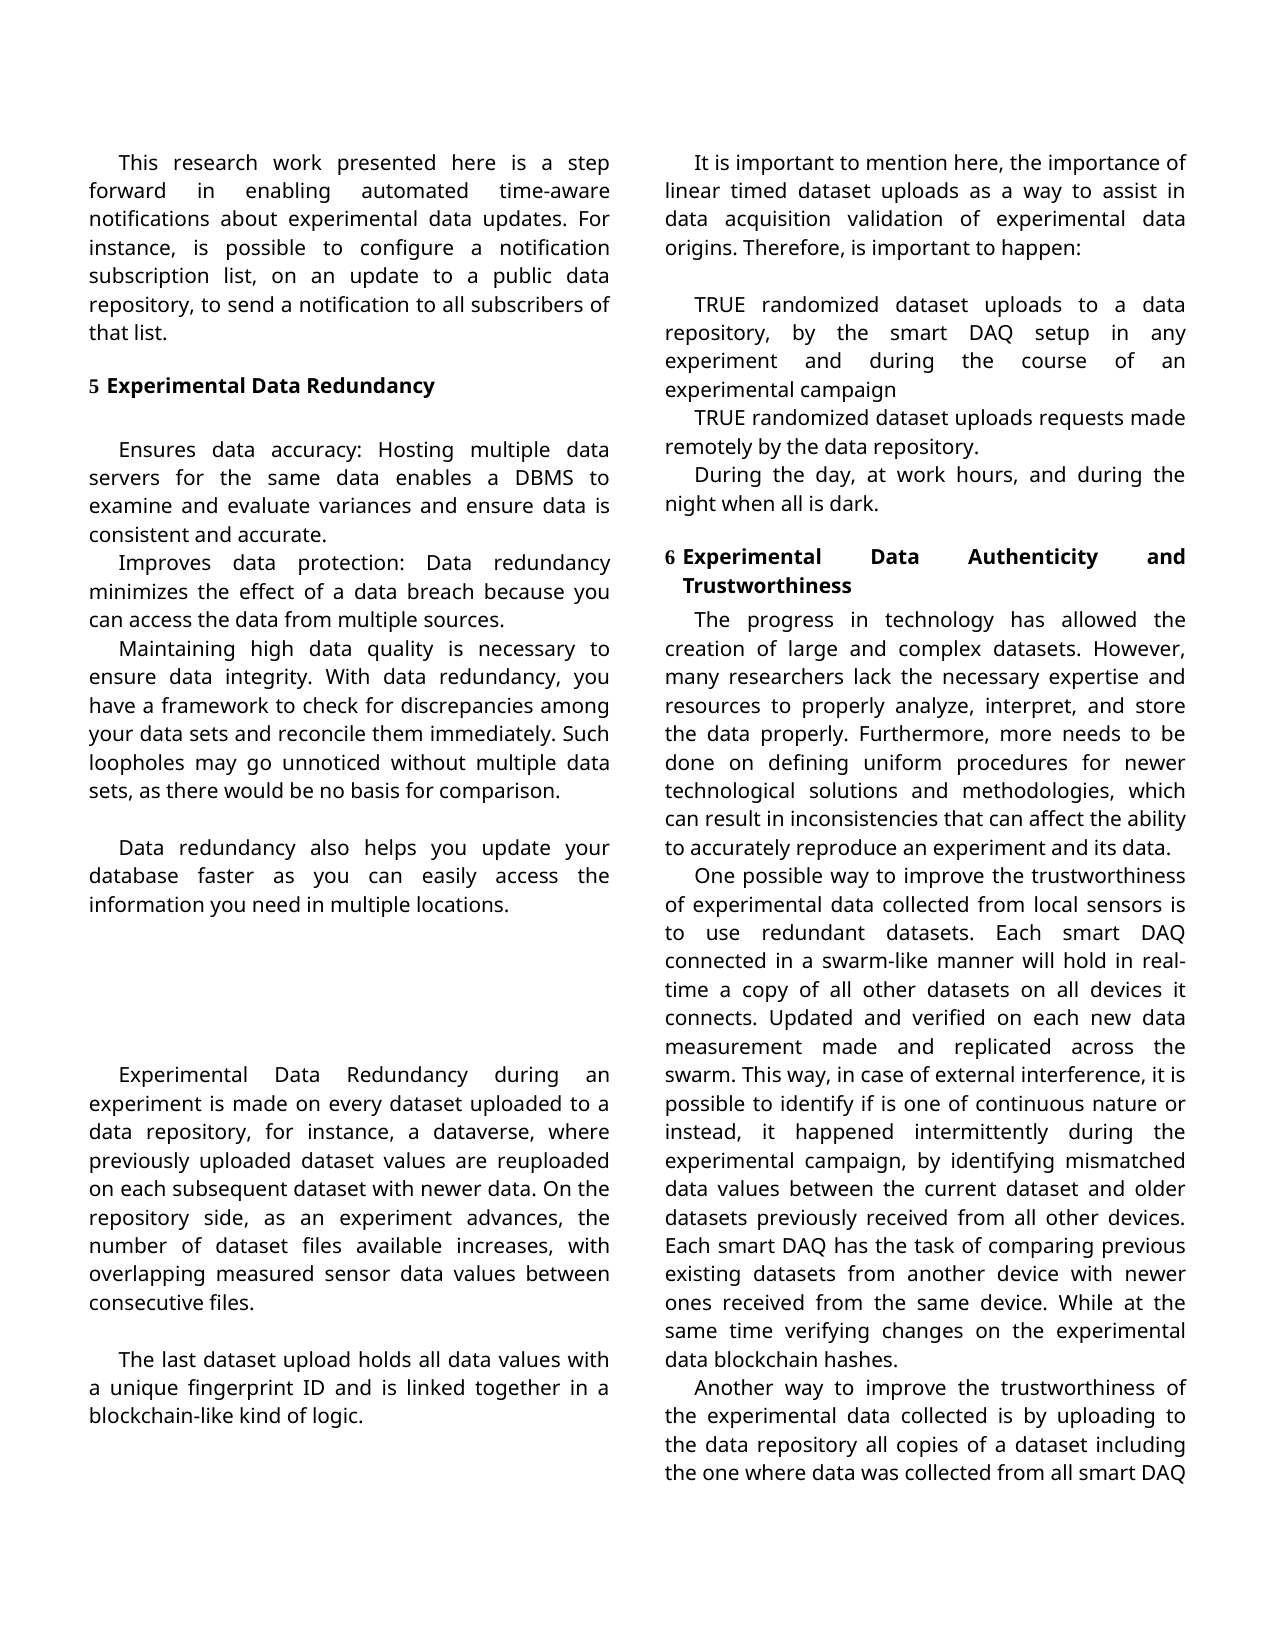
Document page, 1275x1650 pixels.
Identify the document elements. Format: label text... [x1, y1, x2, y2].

text One possible way to improve the trustworthiness of experimental data collected from local sensors is to use redundant datasets. Each smart DAQ connected in a swarm-like manner will hold in real-time a copy of all other datasets on all devices it connects. Updated and verified on each new data measurement made and replicated across the swarm. This way, in case of external interference, it is possible to identify if is one of continuous nature or instead, it happened intermittently during the experimental campaign, by identifying mismatched data values between the current dataset and older datasets previously received from all other devices. Each smart DAQ has the task of comparing previous existing datasets from another device with newer ones received from the same device. While at the same time verifying changes on the experimental data blockchain hashes. [664, 861, 1186, 1373]
text Experimental Data Redundancy during an experiment is made on every dataset uploaded to a data repository, for instance, a dataverse, where previously uploaded dataset values are reuploaded on each subsequent dataset with newer data. On the repository side, as an experiment advances, the number of dataset files available increases, with overlapping measured sensor data values between consecutive files. [89, 1060, 611, 1316]
text TRUE randomized dataset uploads to a data repository, by the smart DAQ setup in any experiment and during the course of an experimental campaign [664, 290, 1186, 403]
text During the day, at work hours, and during the night when all is dark. [664, 460, 1186, 517]
text Improves data protection: Data redundancy minimizes the effect of a data breach because you can access the data from multiple sources. [89, 548, 611, 634]
text Ensures data accuracy: Hosting multiple data servers for the same data enables a DBMS to examine and evaluate variances and ensure data is consistent and accurate. [89, 435, 611, 548]
text TRUE randomized dataset uploads requests made remotely by the data repository. [664, 403, 1186, 460]
text It is important to mention here, the importance of linear timed dataset uploads as a way to assist in data acquisition validation of experimental data origins. Therefore, is important to happen: [664, 148, 1186, 261]
subtitle Experimental Data Redundancy [89, 372, 611, 400]
text The progress in technology has allowed the creation of large and complex datasets. However, many researchers lack the necessary expertise and resources to properly analyze, interpret, and store the data properly. Furthermore, more needs to be done on defining uniform procedures for newer technological solutions and methodologies, which can result in inconsistencies that can affect the ability to accurately reproduce an experiment and its data. [664, 605, 1186, 861]
text The last dataset upload holds all data values with a unique fingerprint ID and is linked together in a blockchain-like kind of logic. [89, 1345, 611, 1430]
text Data redundancy also helps you update your database faster as you can easily access the information you need in multiple locations. [89, 833, 611, 918]
subtitle Experimental Data Authenticity and Trustworthiness [664, 542, 1186, 599]
text This research work presented here is a step forward in enabling automated time-aware notifications about experimental data updates. For instance, is possible to configure a notification subscription list, on an update to a public data repository, to send a notification to all subscribers of that list. [89, 148, 611, 347]
text Maintaining high data quality is necessary to ensure data integrity. With data redundancy, you have a framework to check for discrepancies among your data sets and reconcile them immediately. Such loopholes may go unnoticed without multiple data sets, as there would be no basis for comparison. [89, 634, 611, 804]
